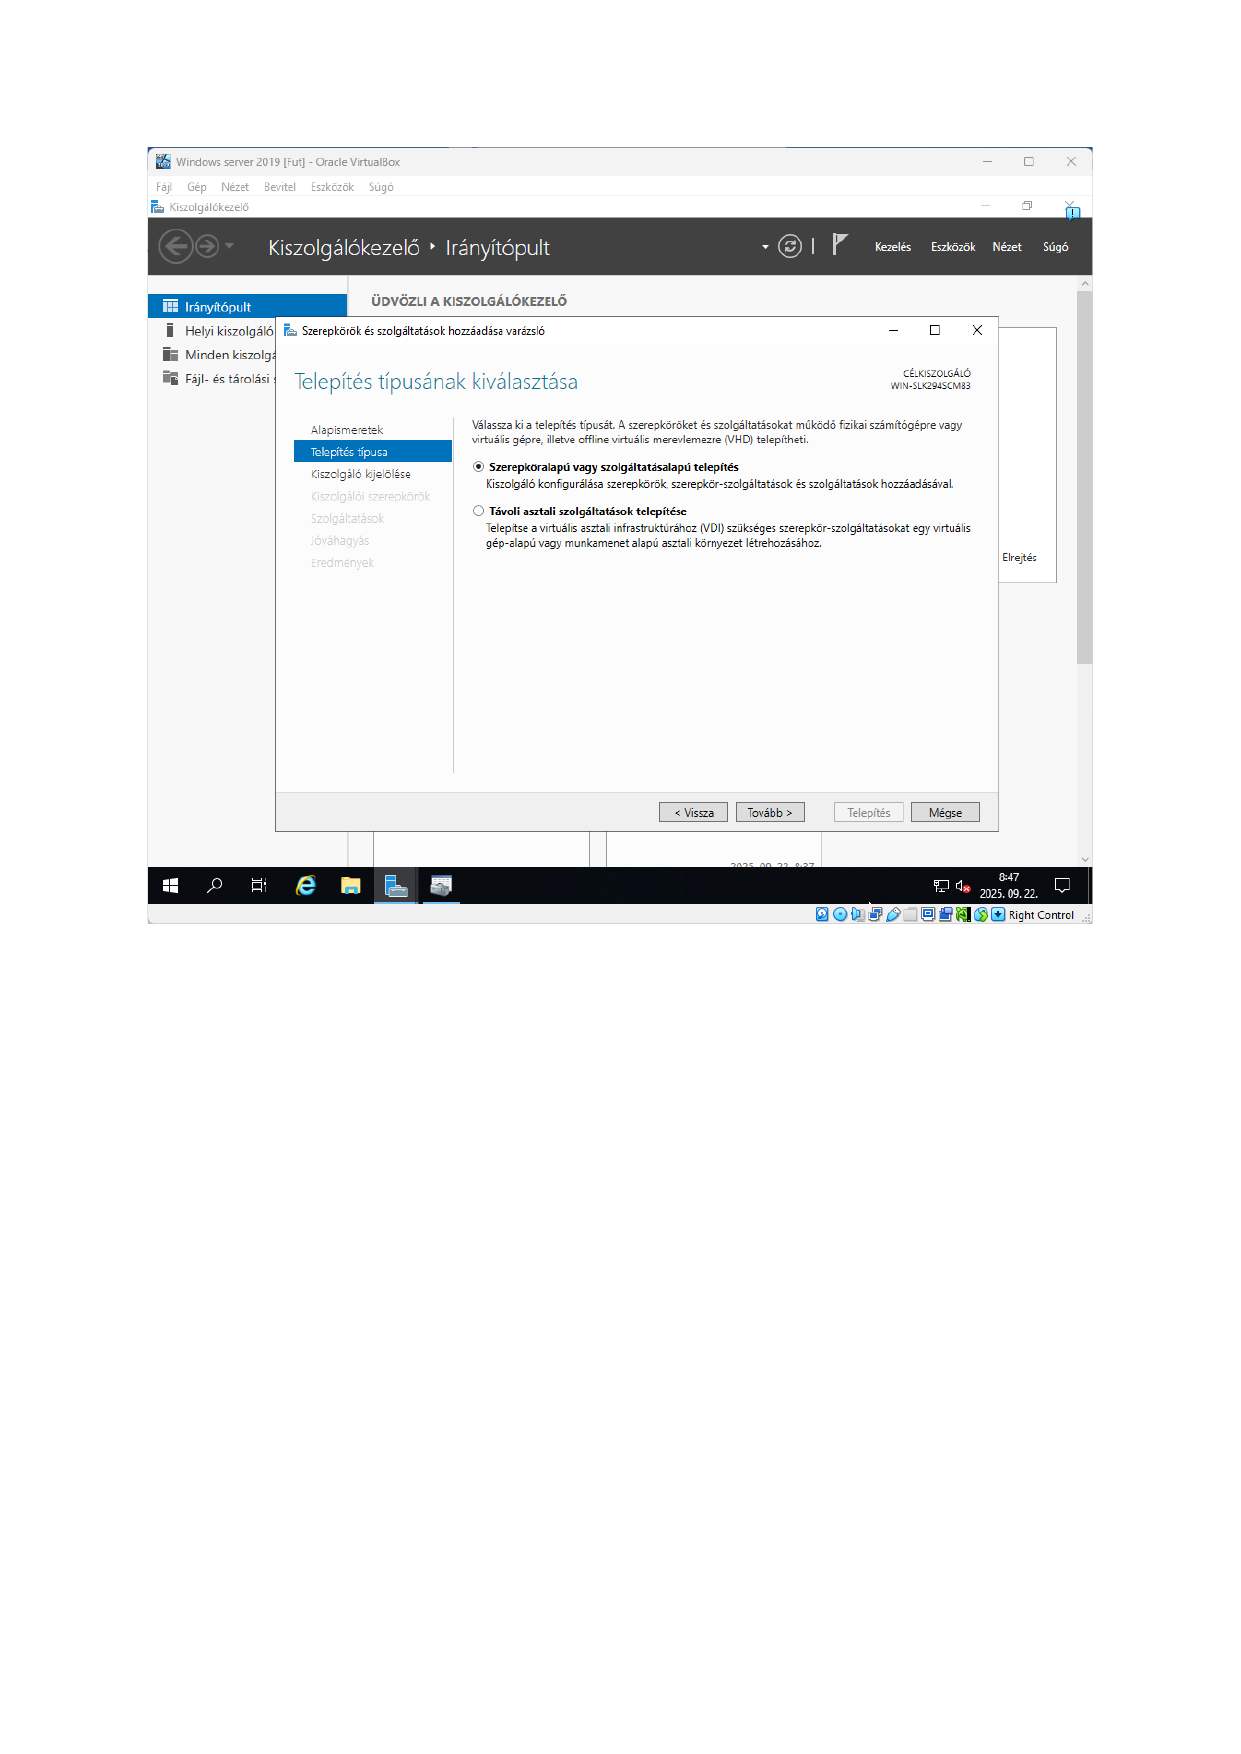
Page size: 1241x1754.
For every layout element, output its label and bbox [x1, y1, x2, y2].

picture [147, 147, 1093, 924]
